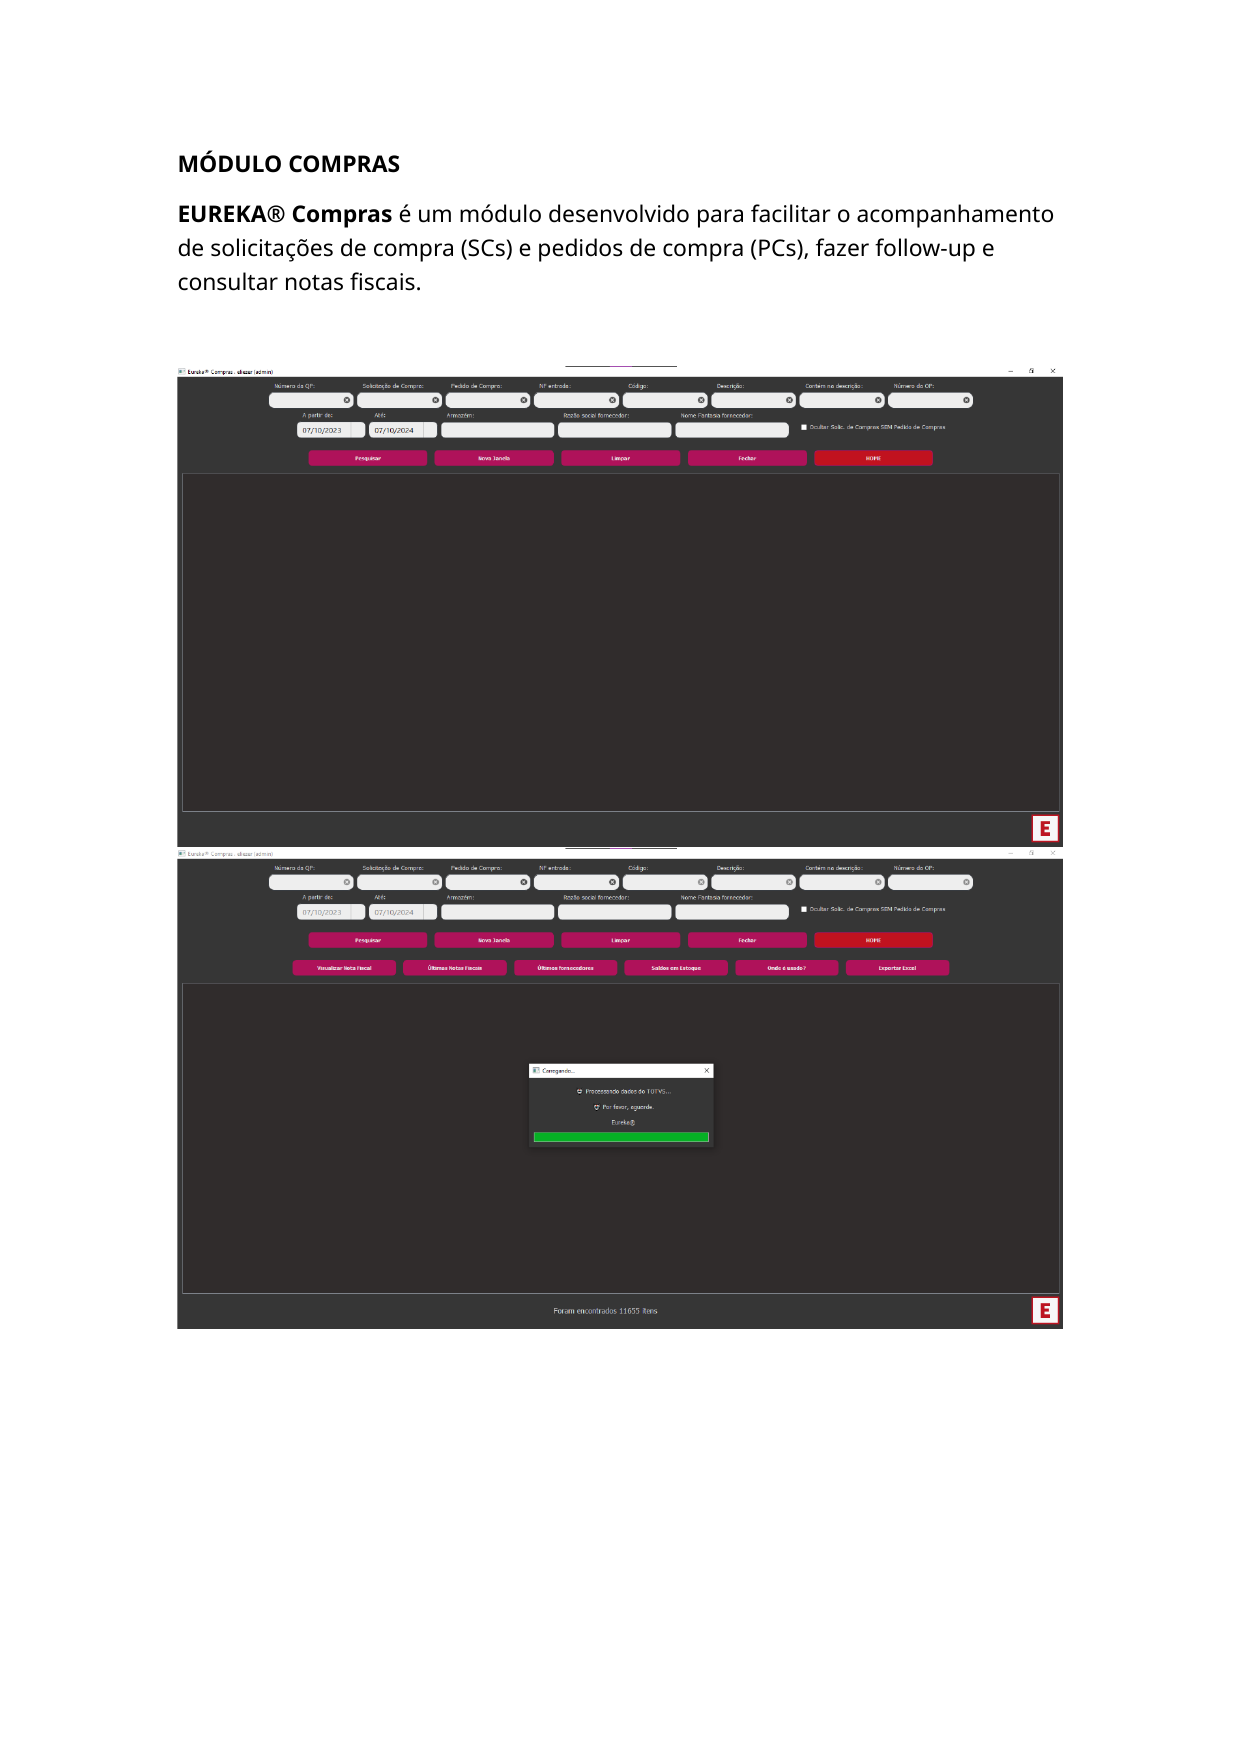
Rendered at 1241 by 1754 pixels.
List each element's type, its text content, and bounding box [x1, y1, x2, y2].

picture [177, 848, 1063, 1329]
text MÓDULO COMPRAS [177, 148, 1063, 179]
text EUREKA® Compras é um módulo desenvolvido para facilitar o acompanhamento de solicitações de compra (SCs) e pedidos de compra (PCs), fazer follow-up e consultar notas fiscais. [177, 198, 1063, 297]
picture [177, 366, 1063, 847]
